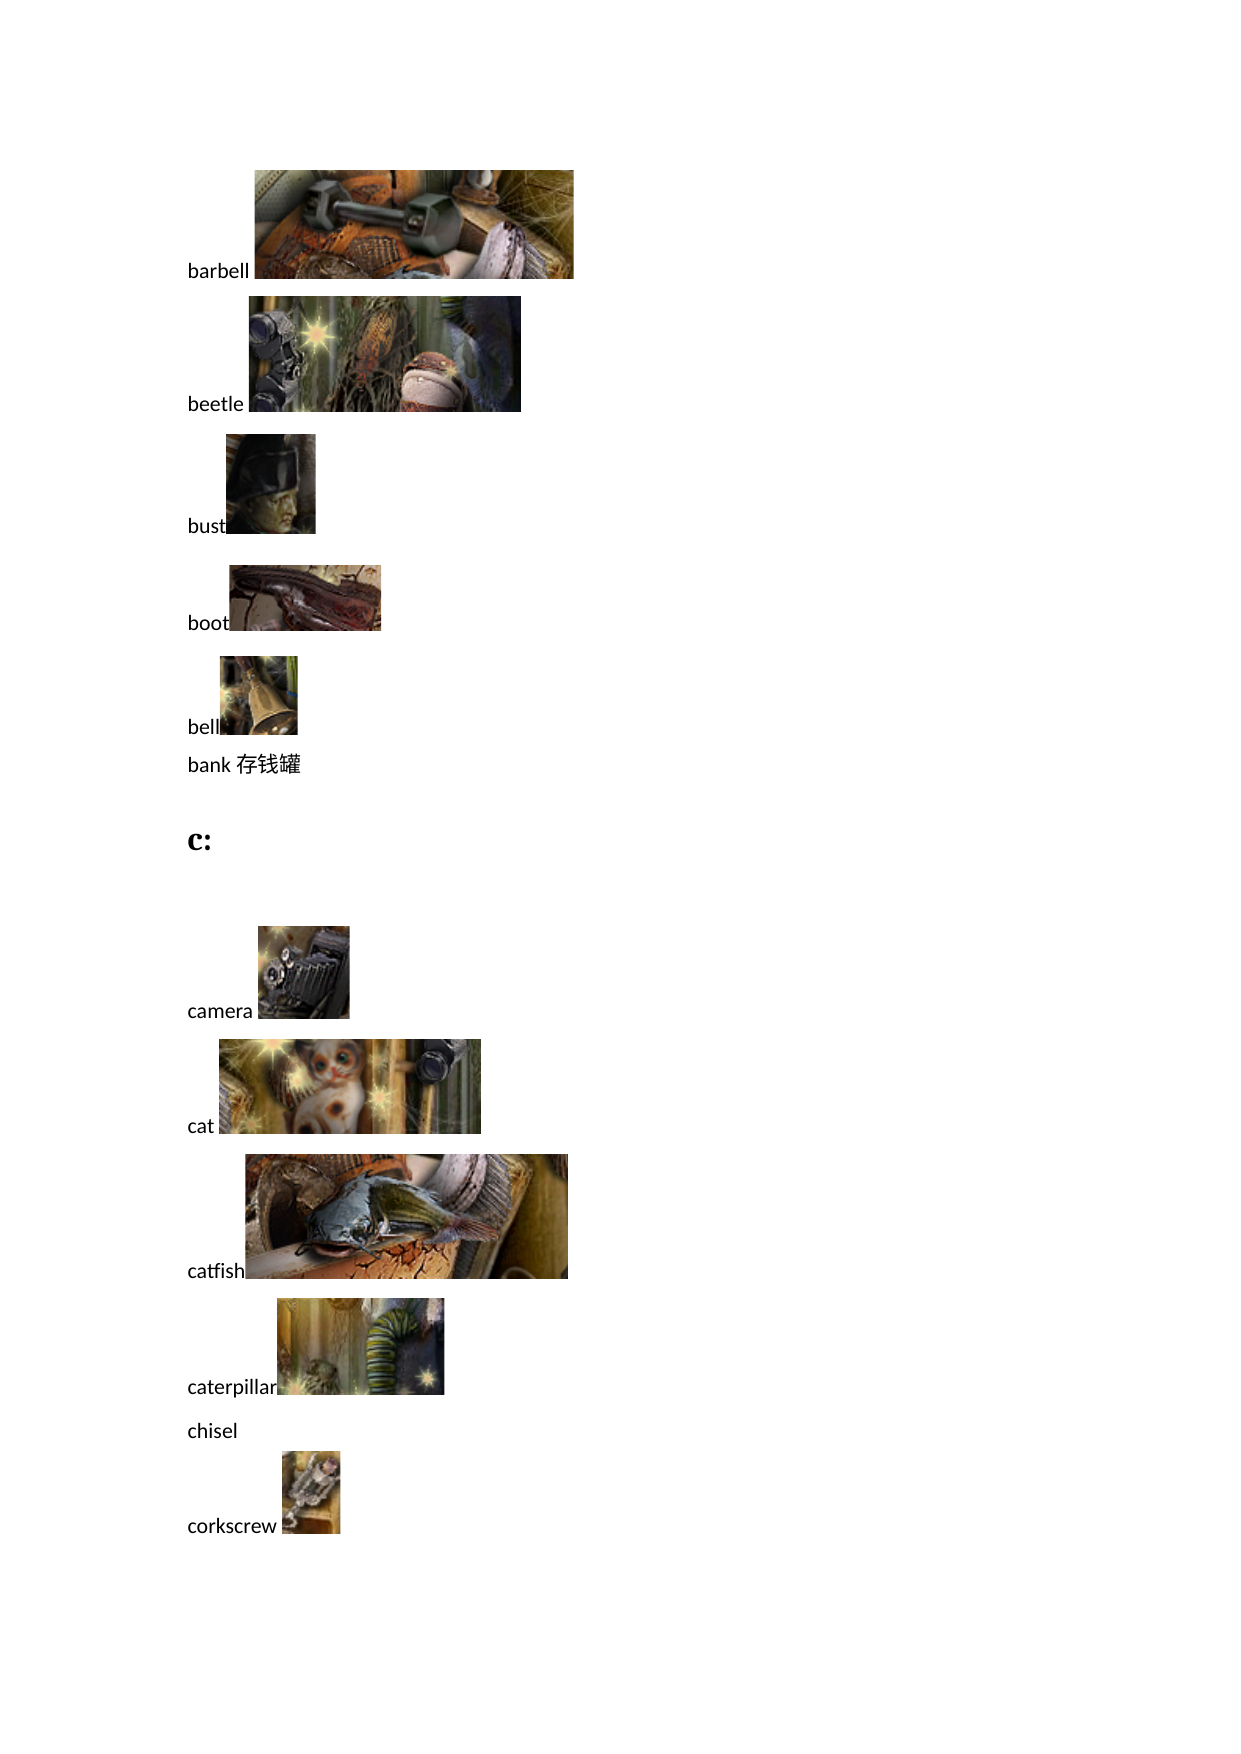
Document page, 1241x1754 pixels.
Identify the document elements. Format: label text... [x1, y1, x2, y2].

picture [277, 1298, 445, 1395]
picture [245, 1154, 568, 1279]
text cat [187, 1024, 1053, 1154]
text bank 存钱罐 [187, 747, 1053, 779]
picture [258, 926, 350, 1019]
picture [219, 656, 298, 735]
picture [229, 565, 382, 631]
picture [254, 170, 574, 279]
text bell [187, 649, 1053, 747]
text caterpillar [187, 1284, 1053, 1414]
text chisel [187, 1414, 1053, 1447]
picture [248, 296, 521, 412]
text corkscrew [187, 1447, 1053, 1544]
text boot [187, 552, 1053, 649]
picture [226, 434, 316, 534]
picture [282, 1451, 341, 1534]
text camera [187, 927, 1053, 1024]
text bust [187, 422, 1053, 552]
subtitle c: [187, 807, 1053, 872]
picture [219, 1039, 481, 1134]
